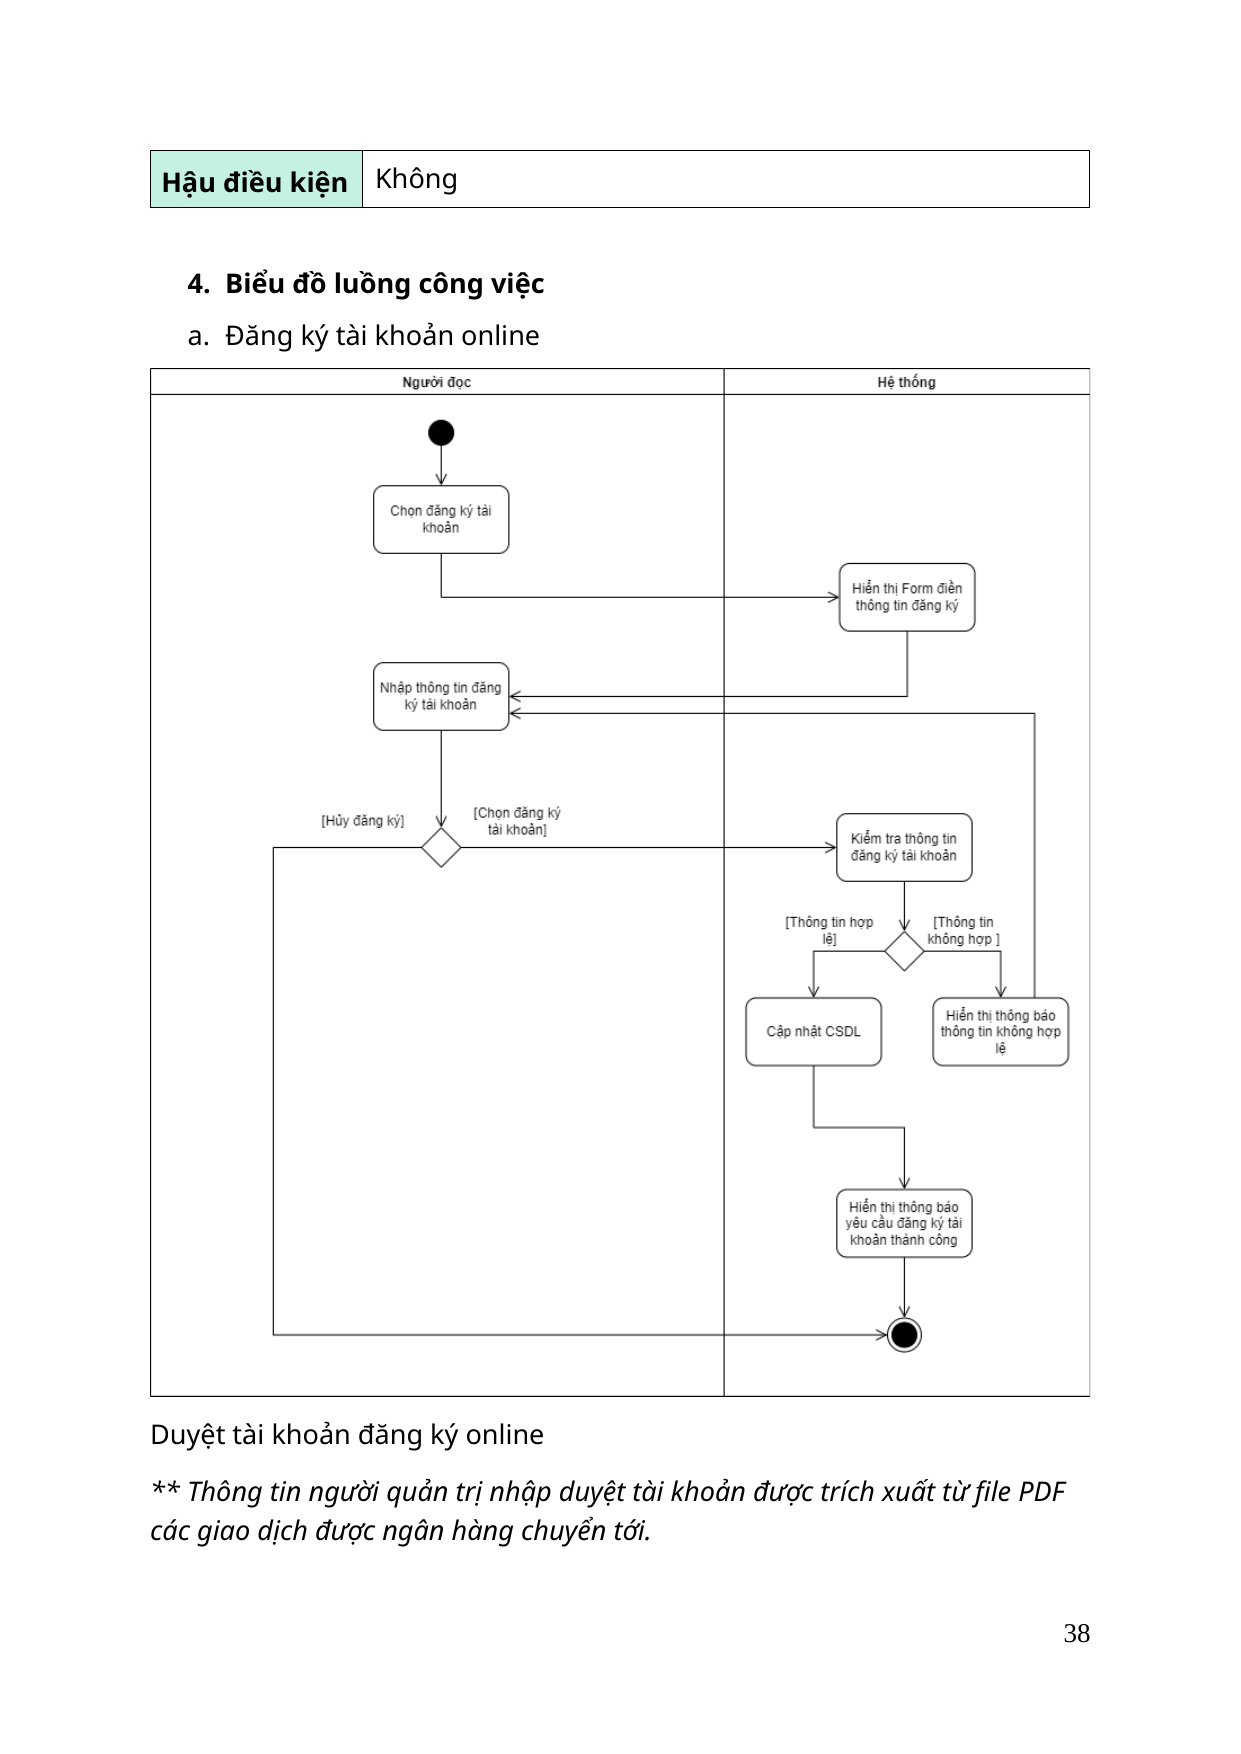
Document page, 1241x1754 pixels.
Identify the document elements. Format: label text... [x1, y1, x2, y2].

table_cell Không [363, 151, 1089, 207]
text ** Thông tin người quản trị nhập duyệt tài khoản được trích xuất từ file PDF các giao dịch được ngân hàng chuyển tới. [150, 1472, 1090, 1549]
picture [150, 368, 1091, 1397]
subtitle Đăng ký tài khoản online [187, 316, 1090, 353]
subtitle Biểu đồ luồng công việc [187, 264, 1090, 301]
text Duyệt tài khoản đăng ký online [150, 1416, 1090, 1452]
table_cell Hậu điều kiện [151, 151, 362, 207]
